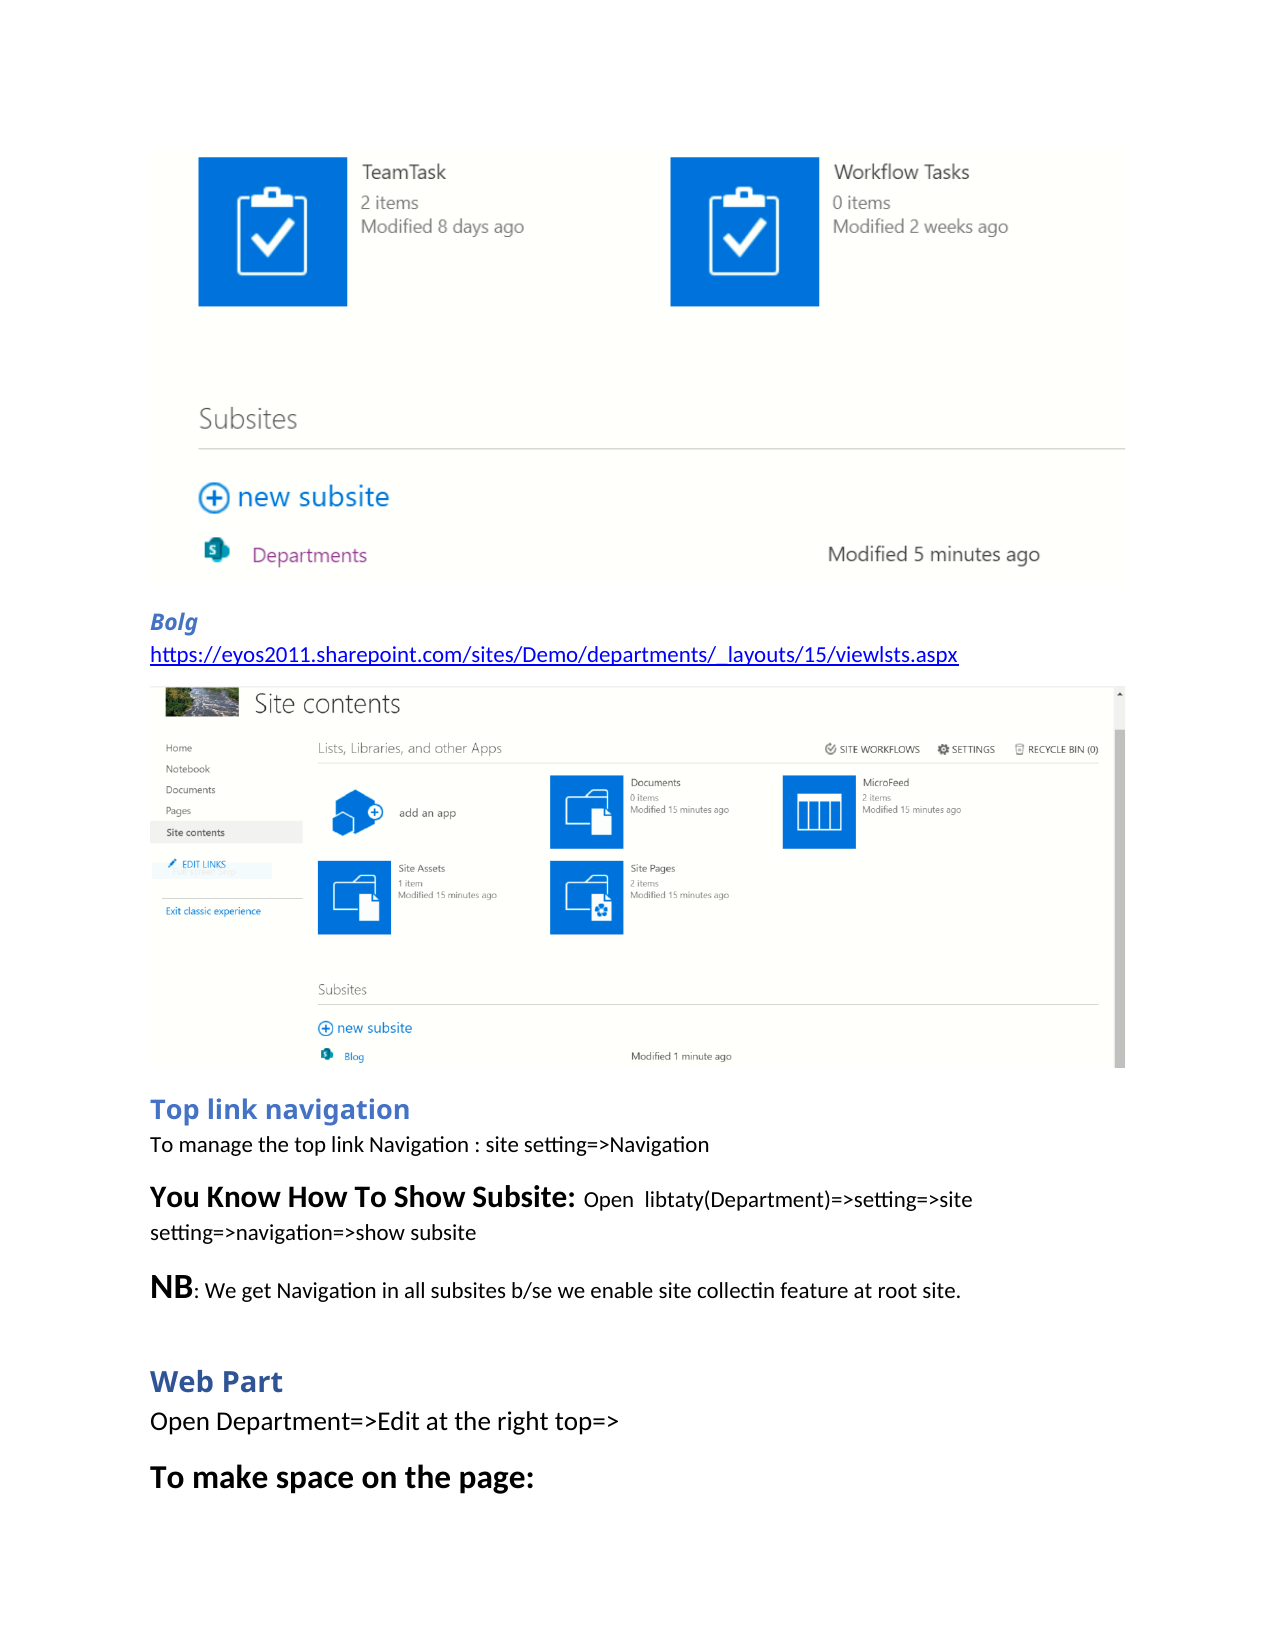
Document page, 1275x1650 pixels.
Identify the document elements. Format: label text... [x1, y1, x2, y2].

picture [150, 150, 1125, 584]
text To make space on the page: [150, 1456, 1125, 1497]
subtitle Web Part [150, 1361, 1125, 1401]
text You Know How To Show Subsite: Open libtaty(Department)=>setting=>site setting=>navigation=>show subsite [150, 1177, 1125, 1246]
text NB: We get Navigation in all subsites b/se we enable site collectin feature at root site. [150, 1264, 1125, 1308]
picture [150, 686, 1125, 1068]
subtitle Top link navigation [150, 1091, 1125, 1127]
text https://eyos2011.sharepoint.com/sites/Demo/departments/_layouts/15/viewlsts.aspx [150, 640, 1125, 668]
text To manage the top link Navigation : site setting=>Navigation [150, 1130, 1125, 1158]
text Open Department=>Edit at the right top=> [150, 1404, 1125, 1437]
subtitle Bolg [150, 606, 1125, 637]
